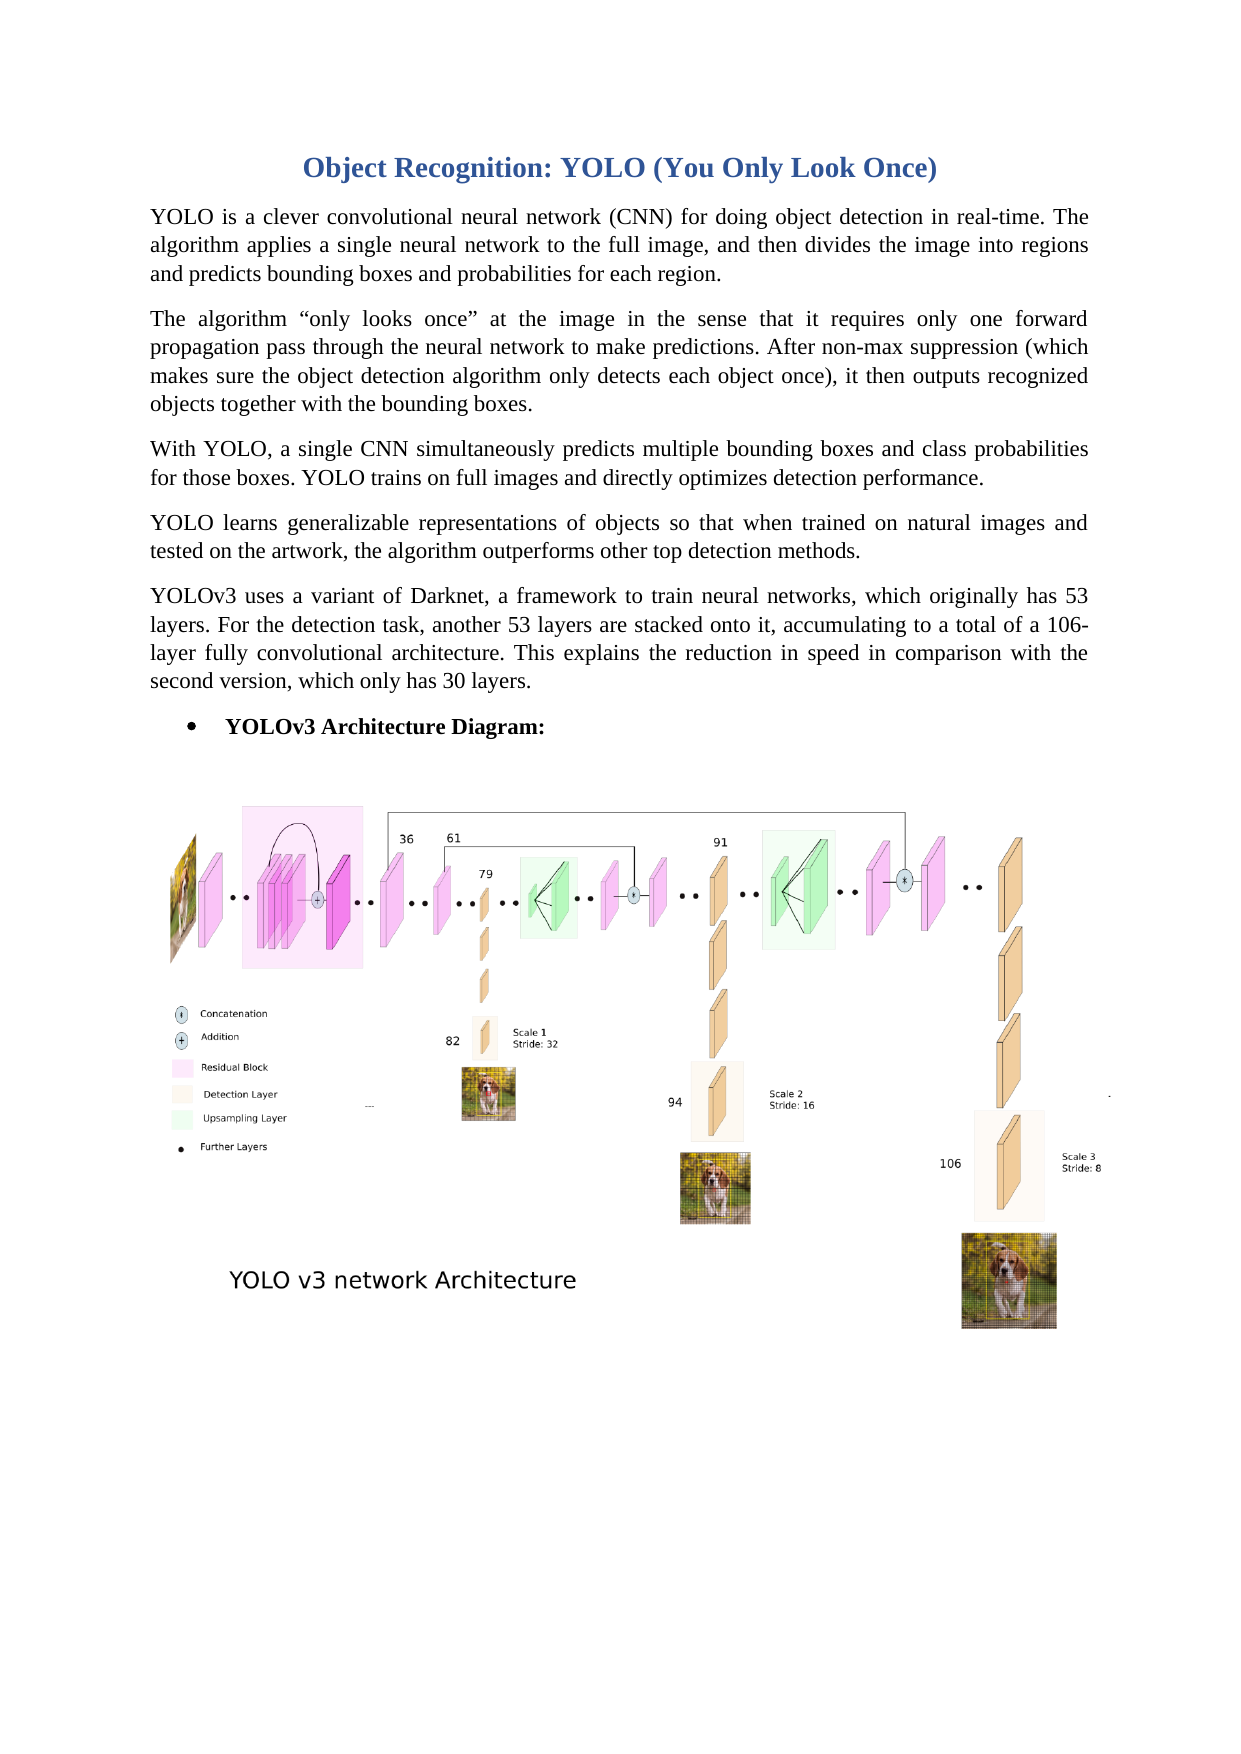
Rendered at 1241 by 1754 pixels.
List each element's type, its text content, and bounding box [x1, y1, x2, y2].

text YOLOv3 uses a variant of Darknet, a framework to train neural networks, which originally has 53 layers. For the detection task, another 53 layers are stacked onto it, accumulating to a total of a 106-layer fully convolutional architecture. This explains the reduction in speed in comparison with the second version, which only has 30 layers. [150, 582, 1090, 694]
text With YOLO, a single CNN simultaneously predicts multiple bounding boxes and class probabilities for those boxes. YOLO trains on full images and directly optimizes detection performance. [150, 435, 1090, 490]
text The algorithm “only looks once” at the image in the sense that it requires only one forward propagation pass through the neural network to make predictions. After non-max suppression (which makes sure the object detection algorithm only detects each object once), it then outputs recognized objects together with the bounding boxes. [150, 305, 1090, 416]
text YOLO is a clever convolutional neural network (CNN) for doing object detection in real-time. The algorithm applies a single neural network to the full image, and then divides the image into regions and predicts bounding boxes and probabilities for each region. [150, 203, 1090, 286]
text Object Recognition: YOLO (You Only Look Once) [150, 150, 1090, 183]
text YOLO learns generalizable representations of objects so that when trained on natural images and tested on the artwork, the algorithm outperforms other top detection methods. [150, 509, 1090, 563]
picture [170, 806, 1111, 1329]
list YOLOv3 Architecture Diagram: [187, 713, 1090, 739]
